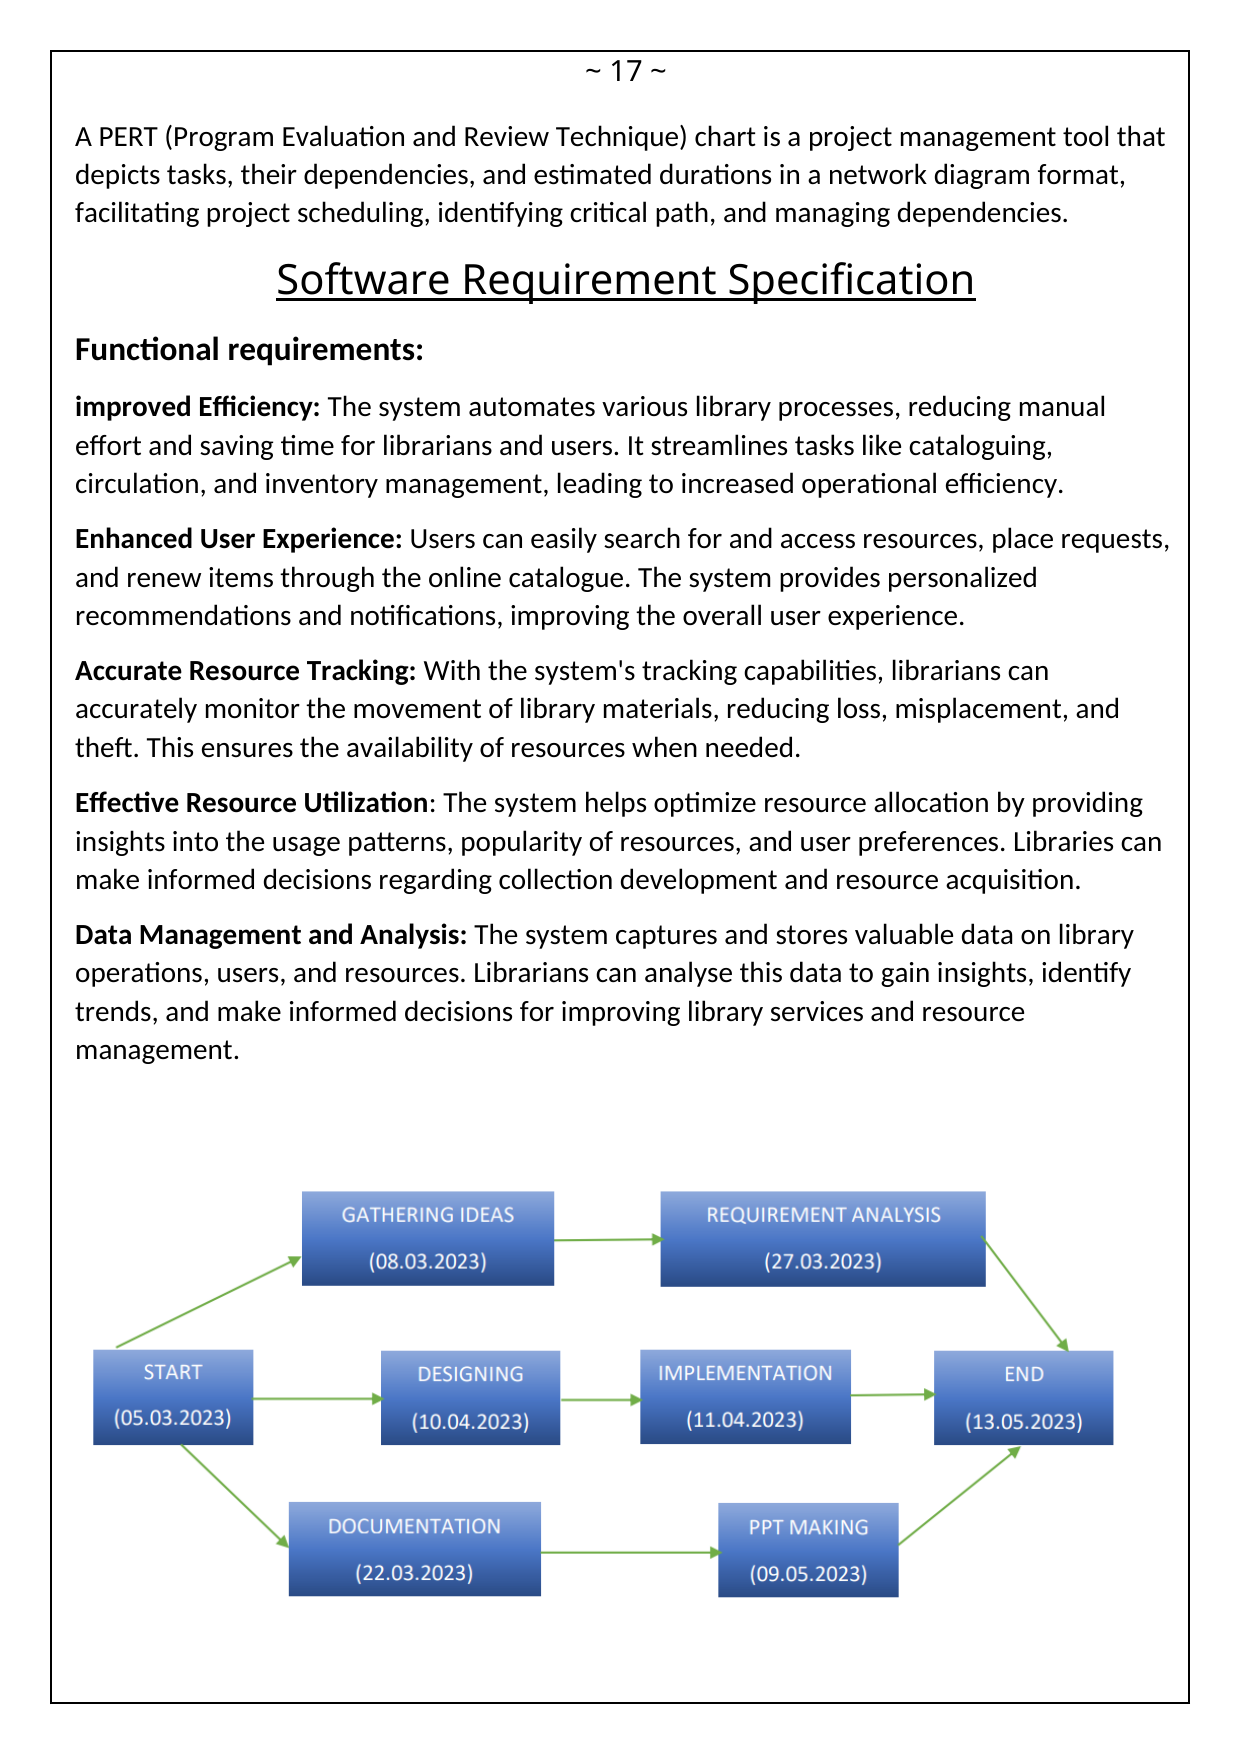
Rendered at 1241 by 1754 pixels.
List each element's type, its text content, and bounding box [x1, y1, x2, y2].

text Data Management and Analysis: The system captures and stores valuable data on library operations, users, and resources. Librarians can analyse this data to gain insights, identify trends, and make informed decisions for improving library services and resource management. [75, 916, 1177, 1067]
text A PERT (Program Evaluation and Review Technique) chart is a project management tool that depicts tasks, their dependencies, and estimated durations in a network diagram format, facilitating project scheduling, identifying critical path, and managing dependencies. [75, 118, 1177, 230]
picture [69, 1162, 1157, 1646]
text improved Efficiency: The system automates various library processes, reducing manual effort and saving time for librarians and users. It streamlines tasks like cataloguing, circulation, and inventory management, leading to increased operational efficiency. [75, 388, 1177, 501]
text Accurate Resource Tracking: With the system's tracking capabilities, librarians can accurately monitor the movement of library materials, reducing loss, misplacement, and theft. This ensures the availability of resources when needed. [75, 652, 1177, 765]
text Effective Resource Utilization: The system helps optimize resource allocation by providing insights into the usage patterns, popularity of resources, and user preferences. Libraries can make informed decisions regarding collection development and resource acquisition. [75, 784, 1177, 897]
text Enhanced User Experience: Users can easily search for and access resources, place requests, and renew items through the online catalogue. The system provides personalized recommendations and notifications, improving the overall user experience. [75, 520, 1177, 633]
text Software Requirement Specification [75, 250, 1177, 306]
text Functional requirements: [75, 328, 1177, 368]
